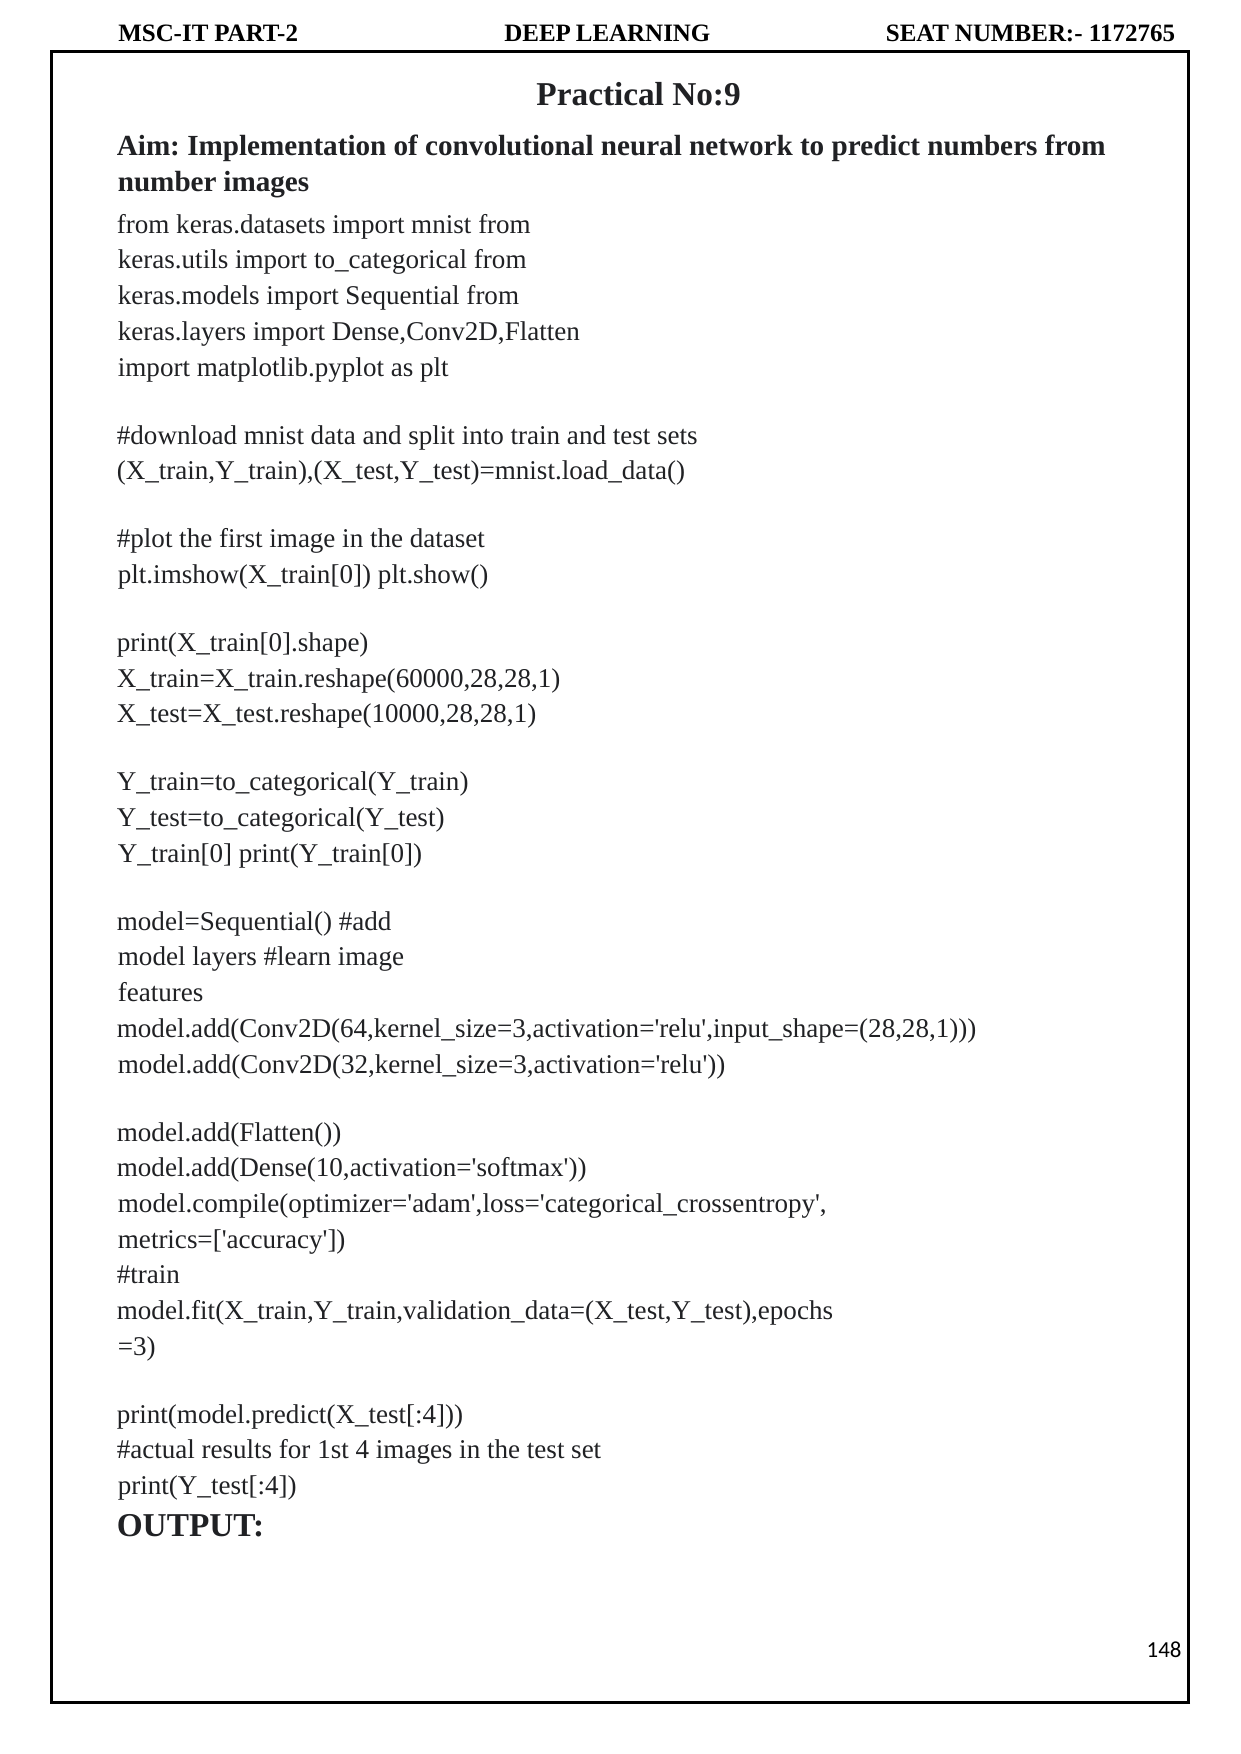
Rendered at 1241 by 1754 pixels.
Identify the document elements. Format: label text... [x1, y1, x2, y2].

text model.fit(X_train,Y_train,validation_data=(X_test,Y_test),epochs=3) [117, 1294, 845, 1361]
text (X_train,Y_train),(X_test,Y_test)=mnist.load_data() [117, 454, 845, 486]
text Y_train=to_categorical(Y_train) [117, 765, 845, 797]
text model.add(Conv2D(64,kernel_size=3,activation='relu',input_shape=(28,28,1))) model.add(Conv2D(32,kernel_size=3,activation='relu')) [117, 1012, 1181, 1079]
text model=Sequential() #add model layers #learn image features [117, 905, 429, 1007]
text X_train=X_train.reshape(60000,28,28,1) [117, 662, 845, 693]
text from keras.datasets import mnist from keras.utils import to_categorical from keras.models import Sequential from keras.layers import Dense,Conv2D,Flatten import matplotlib.pyplot as plt [117, 208, 620, 382]
text #actual results for 1st 4 images in the test set print(Y_test[:4]) [117, 1434, 735, 1501]
text print(X_train[0].shape) [117, 626, 845, 657]
text Y_test=to_categorical(Y_test) Y_train[0] print(Y_train[0]) [117, 801, 471, 868]
text model.add(Dense(10,activation='softmax')) model.compile(optimizer='adam',loss='categorical_crossentropy',metrics=['accuracy']) [117, 1151, 845, 1254]
text print(model.predict(X_test[:4])) [117, 1398, 845, 1429]
text #train [117, 1258, 845, 1290]
text OUTPUT: [117, 1505, 1181, 1543]
text Practical No:9 [118, 74, 1159, 113]
text X_test=X_test.reshape(10000,28,28,1) [117, 697, 845, 729]
text #plot the first image in the dataset plt.imshow(X_train[0]) plt.show() [117, 522, 504, 589]
text Aim: Implementation of convolutional neural network to predict numbers from number images [117, 128, 1178, 197]
text model.add(Flatten()) [117, 1116, 845, 1147]
text #download mnist data and split into train and test sets [117, 419, 845, 450]
